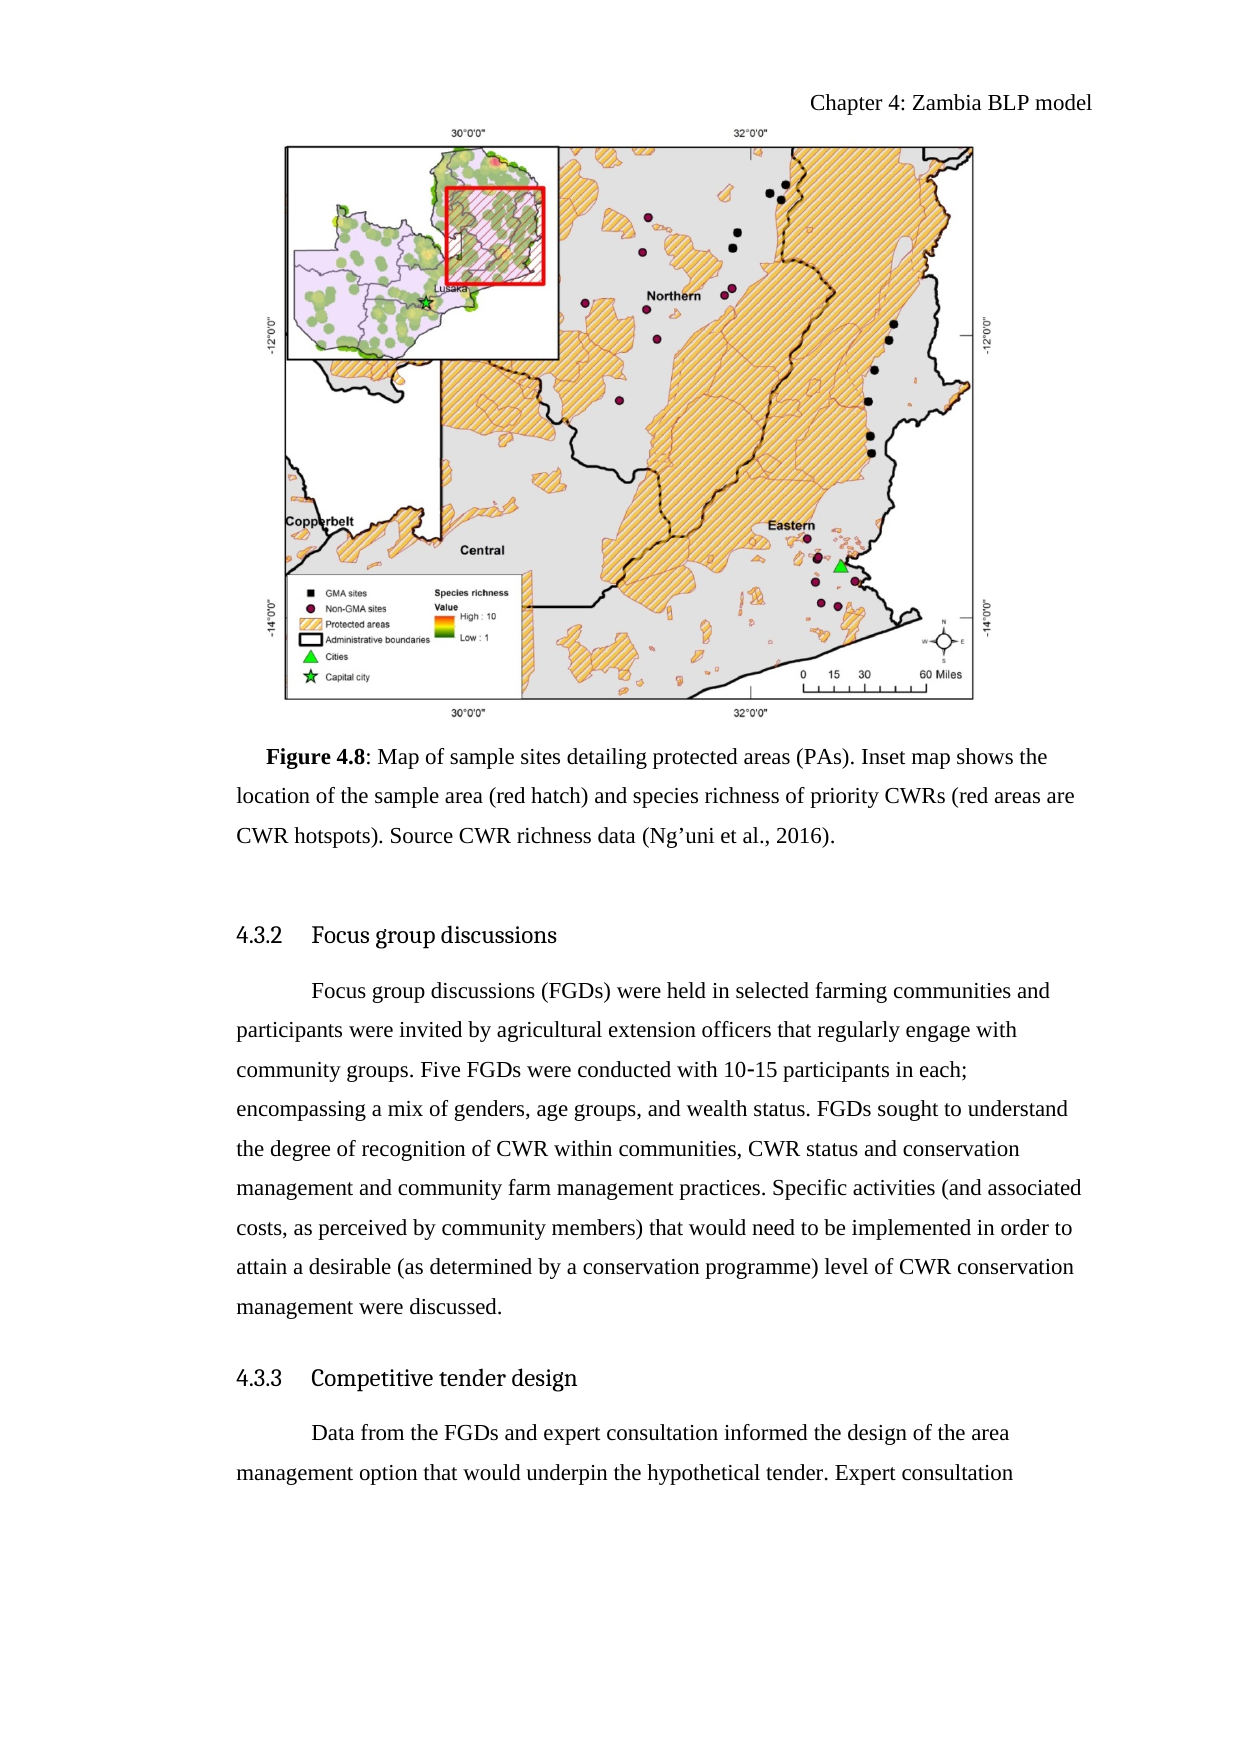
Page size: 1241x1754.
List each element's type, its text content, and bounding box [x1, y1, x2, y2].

text Focus group discussions (FGDs) were held in selected farming communities and participants were invited by agricultural extension officers that regularly engage with community groups. Five FGDs were conducted with 1015 participants in each; encompassing a mix of genders, age groups, and wealth status. FGDs sought to understand the degree of recognition of CWR within communities, CWR status and conservation management and community farm management practices. Specific activities (and associated costs, as perceived by community members) that would need to be implemented in order to attain a desirable (as determined by a conservation programme) level of CWR conservation management were discussed. [236, 977, 1092, 1319]
subtitle Focus group discussions [236, 921, 1092, 950]
picture [265, 128, 992, 730]
subtitle Competitive tender design [236, 1363, 1092, 1392]
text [236, 1419, 1092, 1485]
